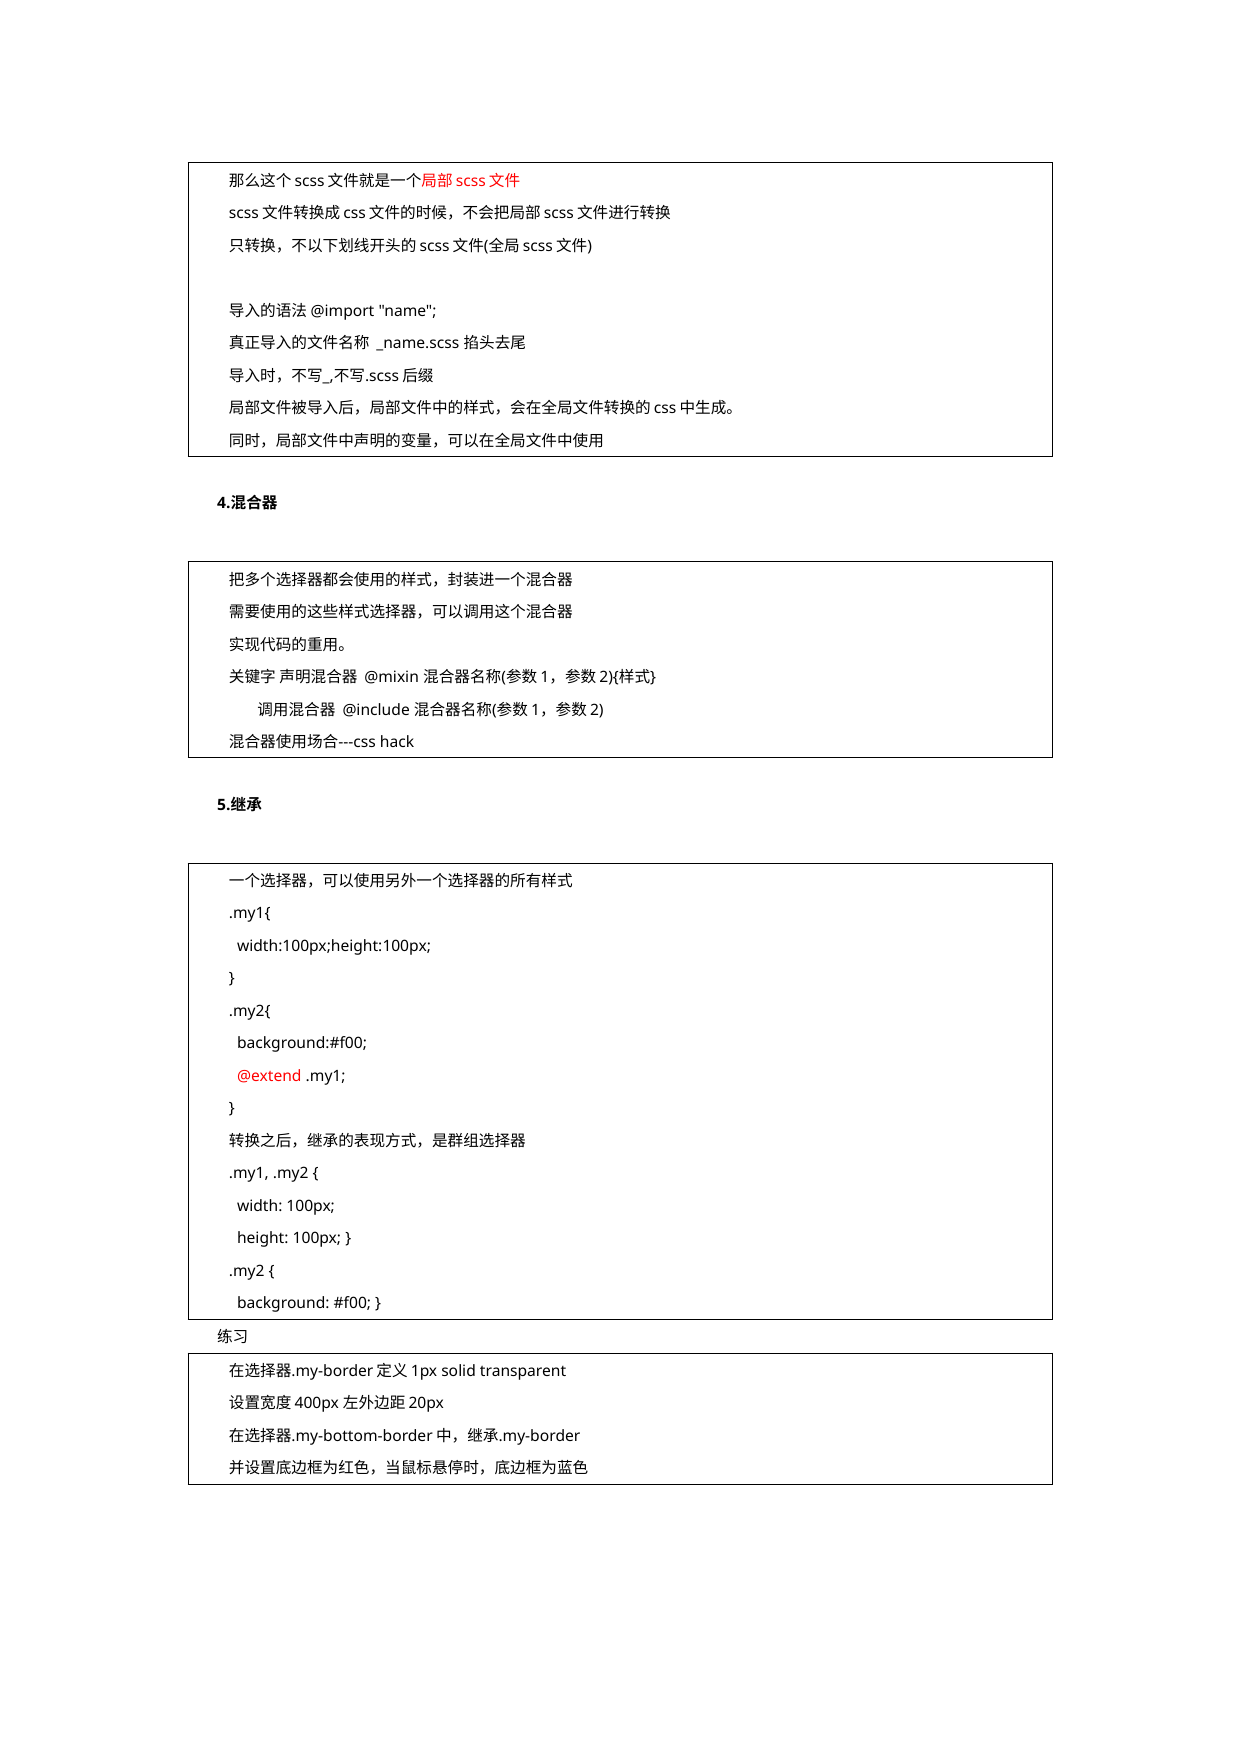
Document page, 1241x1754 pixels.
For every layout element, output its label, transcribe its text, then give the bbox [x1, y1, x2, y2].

text 练习 [217, 1320, 983, 1352]
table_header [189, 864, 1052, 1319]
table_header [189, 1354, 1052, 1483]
subtitle 5.继承 [217, 787, 983, 820]
subtitle 4.混合器 [217, 486, 983, 518]
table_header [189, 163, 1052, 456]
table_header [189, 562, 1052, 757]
